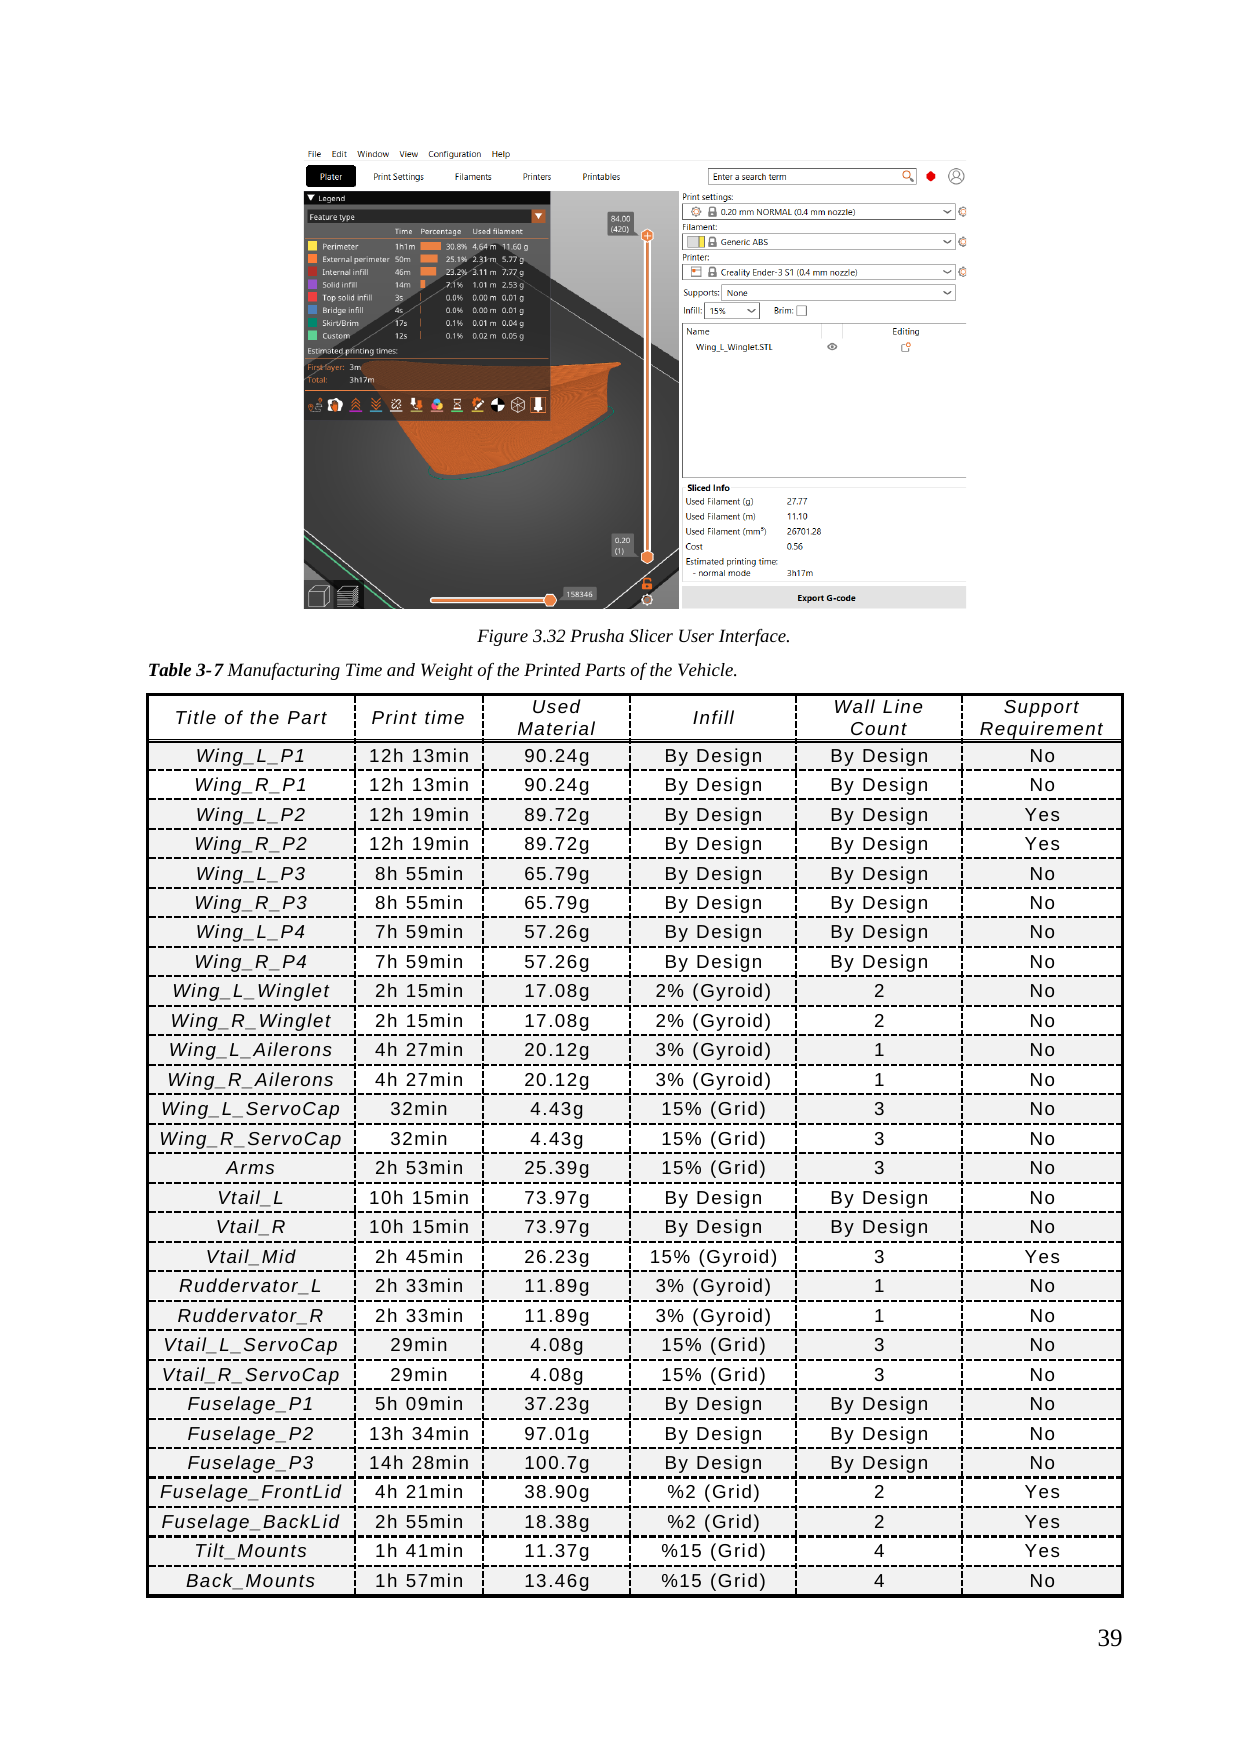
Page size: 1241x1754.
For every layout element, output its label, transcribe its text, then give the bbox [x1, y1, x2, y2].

table_cell 14h 28min [355, 1447, 483, 1476]
table_cell No [962, 1418, 1121, 1447]
table_cell No [962, 1300, 1121, 1329]
table_cell Tilt_Mounts [149, 1535, 355, 1565]
table_cell 4h 21min [355, 1476, 483, 1506]
table_cell 10h 15min [355, 1211, 483, 1241]
table_cell By Design [796, 1447, 962, 1476]
table_cell 4 [796, 1565, 962, 1594]
table_cell No [962, 1182, 1121, 1211]
table_cell By Design [630, 916, 796, 946]
table_header Infill [630, 696, 796, 739]
table_cell By Design [630, 887, 796, 916]
table_cell 1h 57min [355, 1565, 483, 1594]
table_cell Wing_R_Ailerons [149, 1064, 355, 1093]
table_cell 20.12g [483, 1064, 630, 1093]
table_cell Wing_R_P2 [149, 828, 355, 857]
table_cell By Design [796, 1211, 962, 1241]
table_header Print time [355, 696, 483, 739]
table_cell Wing_L_Ailerons [149, 1034, 355, 1064]
table_cell 65.79g [483, 887, 630, 916]
table_cell 3 [796, 1241, 962, 1270]
table_cell 90.24g [483, 743, 630, 769]
table_cell Wing_L_P3 [149, 857, 355, 887]
table_cell 4.08g [483, 1359, 630, 1388]
table_cell Vtail_L [149, 1182, 355, 1211]
table_cell 7h 59min [355, 946, 483, 975]
table_cell %15 (Grid) [630, 1565, 796, 1594]
table_cell Wing_L_P2 [149, 798, 355, 828]
table_cell 2h 33min [355, 1270, 483, 1299]
table_cell 2h 33min [355, 1300, 483, 1329]
table_cell By Design [796, 887, 962, 916]
table_cell 38.90g [483, 1476, 630, 1506]
table_cell 2 [796, 1005, 962, 1034]
table_cell 5h 09min [355, 1388, 483, 1417]
table_header Title of the Part [149, 696, 355, 739]
table_cell By Design [630, 743, 796, 769]
table_cell 1 [796, 1270, 962, 1299]
table_header Used Material [483, 696, 630, 739]
table_cell 15% (Grid) [630, 1093, 796, 1123]
table_cell 3 [796, 1152, 962, 1182]
table_cell Fuselage_P1 [149, 1388, 355, 1417]
table_cell 15% (Grid) [630, 1329, 796, 1358]
table_cell Fuselage_P3 [149, 1447, 355, 1476]
table_cell No [962, 1152, 1121, 1182]
table_cell No [962, 1005, 1121, 1034]
table_cell No [962, 1329, 1121, 1358]
table_cell 20.12g [483, 1034, 630, 1064]
table_cell 4h 27min [355, 1064, 483, 1093]
table_cell 15% (Grid) [630, 1152, 796, 1182]
table_cell 3% (Gyroid) [630, 1300, 796, 1329]
table_cell Wing_R_P1 [149, 769, 355, 798]
table_cell By Design [630, 1211, 796, 1241]
table_cell 18.38g [483, 1506, 630, 1535]
table_header Support Requirement [962, 696, 1121, 739]
table_cell Yes [962, 798, 1121, 828]
table_cell 8h 55min [355, 857, 483, 887]
table_cell 4.08g [483, 1329, 630, 1358]
table_cell No [962, 946, 1121, 975]
table_cell 12h 19min [355, 828, 483, 857]
table_cell Arms [149, 1152, 355, 1182]
table_cell By Design [796, 798, 962, 828]
table_cell 100.7g [483, 1447, 630, 1476]
table_cell 37.23g [483, 1388, 630, 1417]
table_cell By Design [630, 1447, 796, 1476]
table_cell 2% (Gyroid) [630, 1005, 796, 1034]
table_cell No [962, 1388, 1121, 1417]
table_cell 15% (Grid) [630, 1123, 796, 1152]
table_cell 3 [796, 1359, 962, 1388]
table_cell By Design [630, 1182, 796, 1211]
table_cell Vtail_R [149, 1211, 355, 1241]
table_cell 32min [355, 1093, 483, 1123]
table_cell Wing_L_P4 [149, 916, 355, 946]
table_cell 17.08g [483, 1005, 630, 1034]
table_cell 4.43g [483, 1123, 630, 1152]
table_cell 11.37g [483, 1535, 630, 1565]
table_cell 7h 59min [355, 916, 483, 946]
table_cell 57.26g [483, 946, 630, 975]
table_cell By Design [630, 1388, 796, 1417]
table_cell 1h 41min [355, 1535, 483, 1565]
table_cell By Design [796, 1182, 962, 1211]
table_cell 2h 55min [355, 1506, 483, 1535]
table_cell Wing_R_P4 [149, 946, 355, 975]
table_cell 1 [796, 1300, 962, 1329]
table_cell 73.97g [483, 1182, 630, 1211]
table_cell Yes [962, 828, 1121, 857]
table_cell Fuselage_BackLid [149, 1506, 355, 1535]
table_cell Vtail_R_ServoCap [149, 1359, 355, 1388]
table_cell By Design [796, 946, 962, 975]
table_cell Yes [962, 1476, 1121, 1506]
table_cell By Design [796, 1388, 962, 1417]
table_cell By Design [630, 769, 796, 798]
table_cell 1 [796, 1064, 962, 1093]
table_cell No [962, 857, 1121, 887]
table_cell %2 (Grid) [630, 1506, 796, 1535]
table_cell 90.24g [483, 769, 630, 798]
table_cell 65.79g [483, 857, 630, 887]
table_cell 4.43g [483, 1093, 630, 1123]
table_cell 2% (Gyroid) [630, 975, 796, 1005]
table_cell 13.46g [483, 1565, 630, 1594]
table_cell By Design [796, 743, 962, 769]
table_cell Vtail_L_ServoCap [149, 1329, 355, 1358]
table_cell 13h 34min [355, 1418, 483, 1447]
table_cell No [962, 975, 1121, 1005]
picture [303, 147, 967, 609]
table_cell 2 [796, 1506, 962, 1535]
table_cell Wing_R_ServoCap [149, 1123, 355, 1152]
table_cell 29min [355, 1329, 483, 1358]
table_cell 12h 13min [355, 743, 483, 769]
table_cell No [962, 769, 1121, 798]
table_cell 4h 27min [355, 1034, 483, 1064]
table_cell Wing_R_Winglet [149, 1005, 355, 1034]
table_cell No [962, 743, 1121, 769]
table_cell 26.23g [483, 1241, 630, 1270]
table_cell 25.39g [483, 1152, 630, 1182]
table_cell No [962, 1565, 1121, 1594]
table_cell 10h 15min [355, 1182, 483, 1211]
table_cell 2 [796, 975, 962, 1005]
table_cell Wing_L_P1 [149, 743, 355, 769]
table_cell No [962, 887, 1121, 916]
table_cell By Design [796, 916, 962, 946]
table_cell Yes [962, 1506, 1121, 1535]
table_cell No [962, 1359, 1121, 1388]
table_cell Wing_R_P3 [149, 887, 355, 916]
table_cell 15% (Grid) [630, 1359, 796, 1388]
table_cell 15% (Gyroid) [630, 1241, 796, 1270]
table_cell 89.72g [483, 828, 630, 857]
table_cell 3% (Gyroid) [630, 1064, 796, 1093]
table_cell 3 [796, 1329, 962, 1358]
table_cell Wing_L_Winglet [149, 975, 355, 1005]
table_cell 2h 53min [355, 1152, 483, 1182]
table_cell 57.26g [483, 916, 630, 946]
table_cell By Design [796, 828, 962, 857]
table_cell 2h 15min [355, 975, 483, 1005]
table_cell 12h 19min [355, 798, 483, 828]
table_cell By Design [796, 769, 962, 798]
table_cell 12h 13min [355, 769, 483, 798]
table_cell Ruddervator_L [149, 1270, 355, 1299]
table_cell 11.89g [483, 1300, 630, 1329]
table_cell 3% (Gyroid) [630, 1270, 796, 1299]
table_cell 32min [355, 1123, 483, 1152]
table_cell Fuselage_FrontLid [149, 1476, 355, 1506]
table_cell Vtail_Mid [149, 1241, 355, 1270]
table_cell %15 (Grid) [630, 1535, 796, 1565]
table_cell Ruddervator_R [149, 1300, 355, 1329]
table_cell 4 [796, 1535, 962, 1565]
table_cell By Design [796, 1418, 962, 1447]
table_cell No [962, 1270, 1121, 1299]
table_cell 8h 55min [355, 887, 483, 916]
table_cell Wing_L_ServoCap [149, 1093, 355, 1123]
table_cell By Design [630, 946, 796, 975]
table_cell 17.08g [483, 975, 630, 1005]
table_cell No [962, 1211, 1121, 1241]
table_cell No [962, 1093, 1121, 1123]
table_cell By Design [630, 828, 796, 857]
table_cell 11.89g [483, 1270, 630, 1299]
table_cell 2 [796, 1476, 962, 1506]
table_cell No [962, 916, 1121, 946]
table_cell 1 [796, 1034, 962, 1064]
table_cell Fuselage_P2 [149, 1418, 355, 1447]
table_header Wall Line Count [796, 696, 962, 739]
table_cell 89.72g [483, 798, 630, 828]
table_cell 29min [355, 1359, 483, 1388]
table_cell Yes [962, 1241, 1121, 1270]
table_cell No [962, 1034, 1121, 1064]
table_cell 2h 45min [355, 1241, 483, 1270]
table_cell Back_Mounts [149, 1565, 355, 1594]
table_cell Yes [962, 1535, 1121, 1565]
table_cell 2h 15min [355, 1005, 483, 1034]
table_cell No [962, 1123, 1121, 1152]
table_cell 73.97g [483, 1211, 630, 1241]
table_cell By Design [796, 857, 962, 887]
table_cell No [962, 1447, 1121, 1476]
table_cell %2 (Grid) [630, 1476, 796, 1506]
table_cell By Design [630, 857, 796, 887]
table_cell By Design [630, 1418, 796, 1447]
table_cell 3 [796, 1093, 962, 1123]
table_cell 3 [796, 1123, 962, 1152]
table_cell By Design [630, 798, 796, 828]
table_cell 97.01g [483, 1418, 630, 1447]
table_cell No [962, 1064, 1121, 1093]
table_cell 3% (Gyroid) [630, 1034, 796, 1064]
